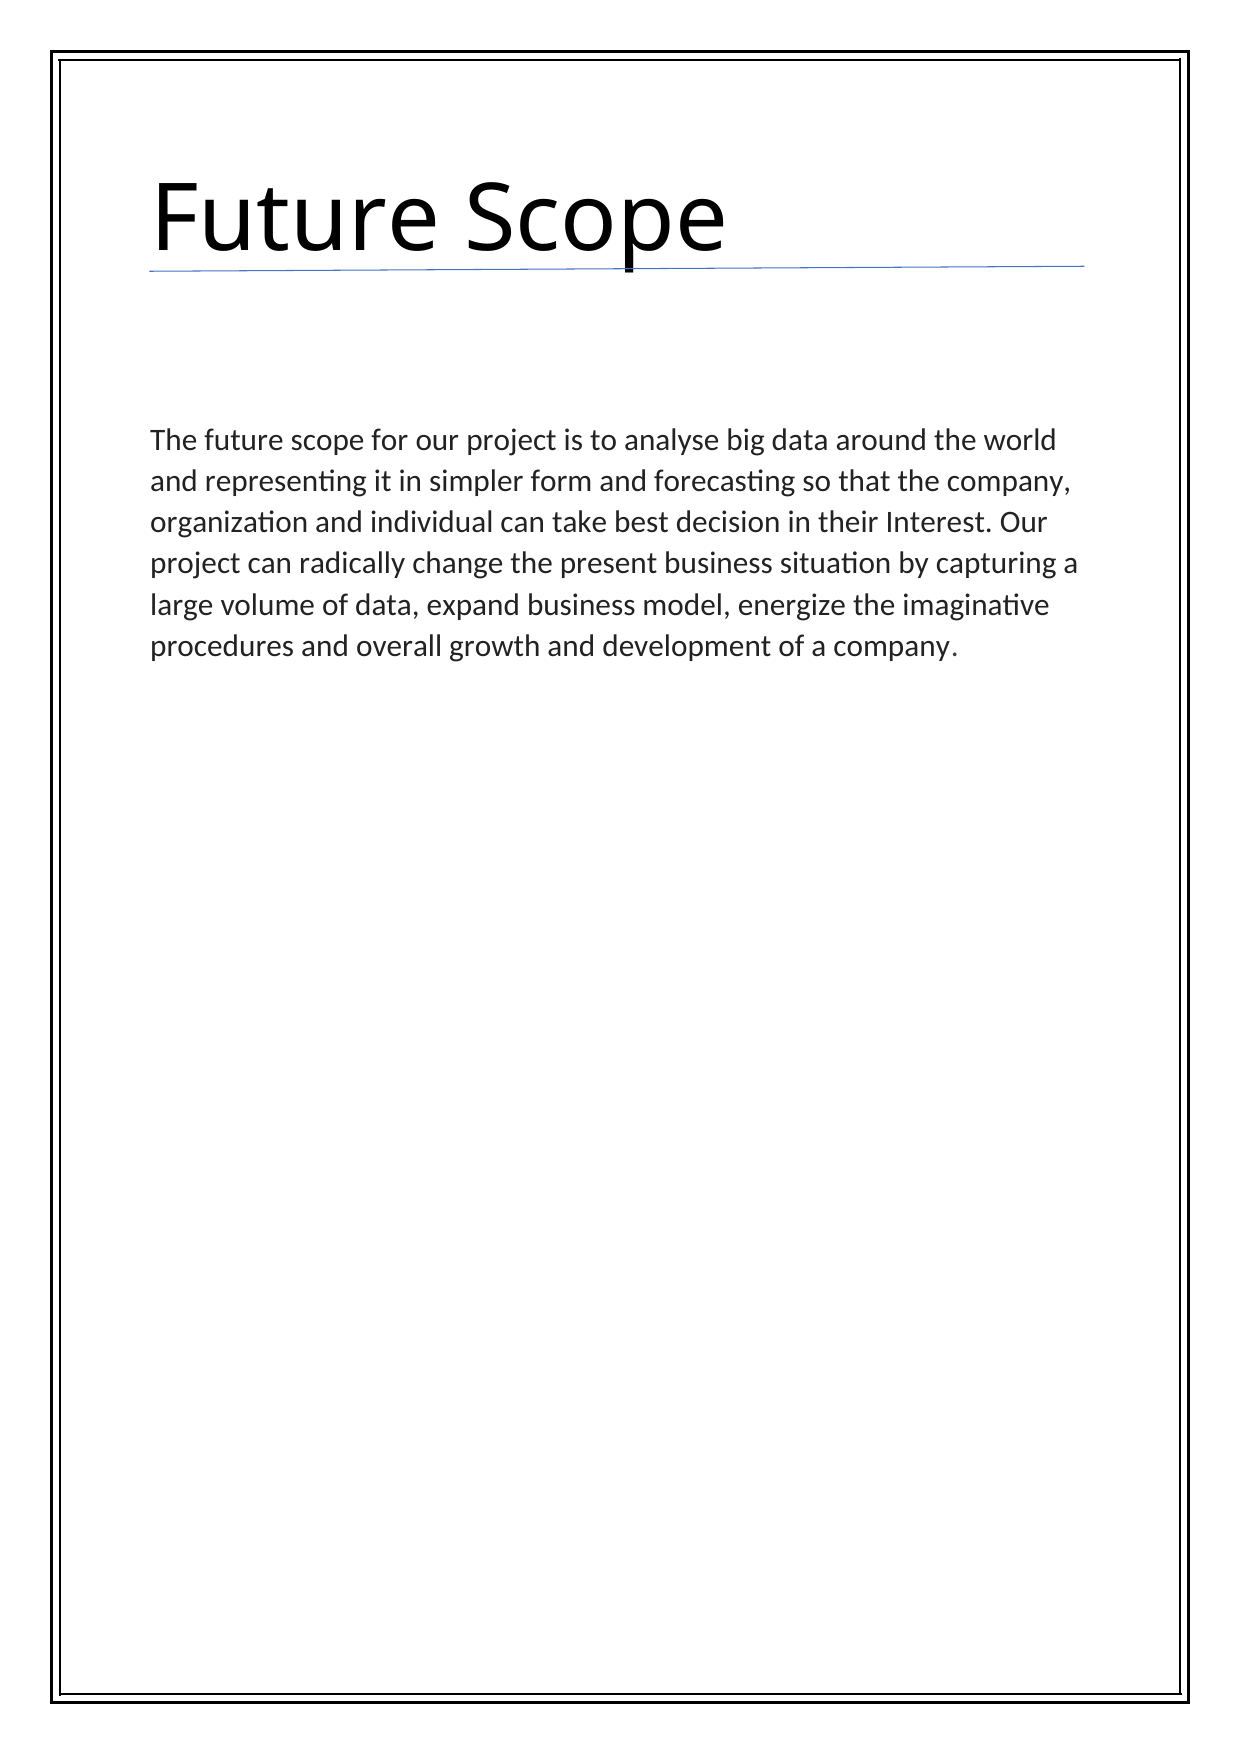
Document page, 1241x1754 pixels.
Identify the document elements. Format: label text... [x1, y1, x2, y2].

text Future Scope [150, 150, 1090, 278]
text The future scope for our project is to analyse big data around the world and representing it in simpler form and forecasting so that the company, organization and individual can take best decision in their Interest. Our project can radically change the present business situation by capturing a large volume of data, expand business model, energize the imaginative procedures and overall growth and development of a company. [150, 420, 1090, 664]
